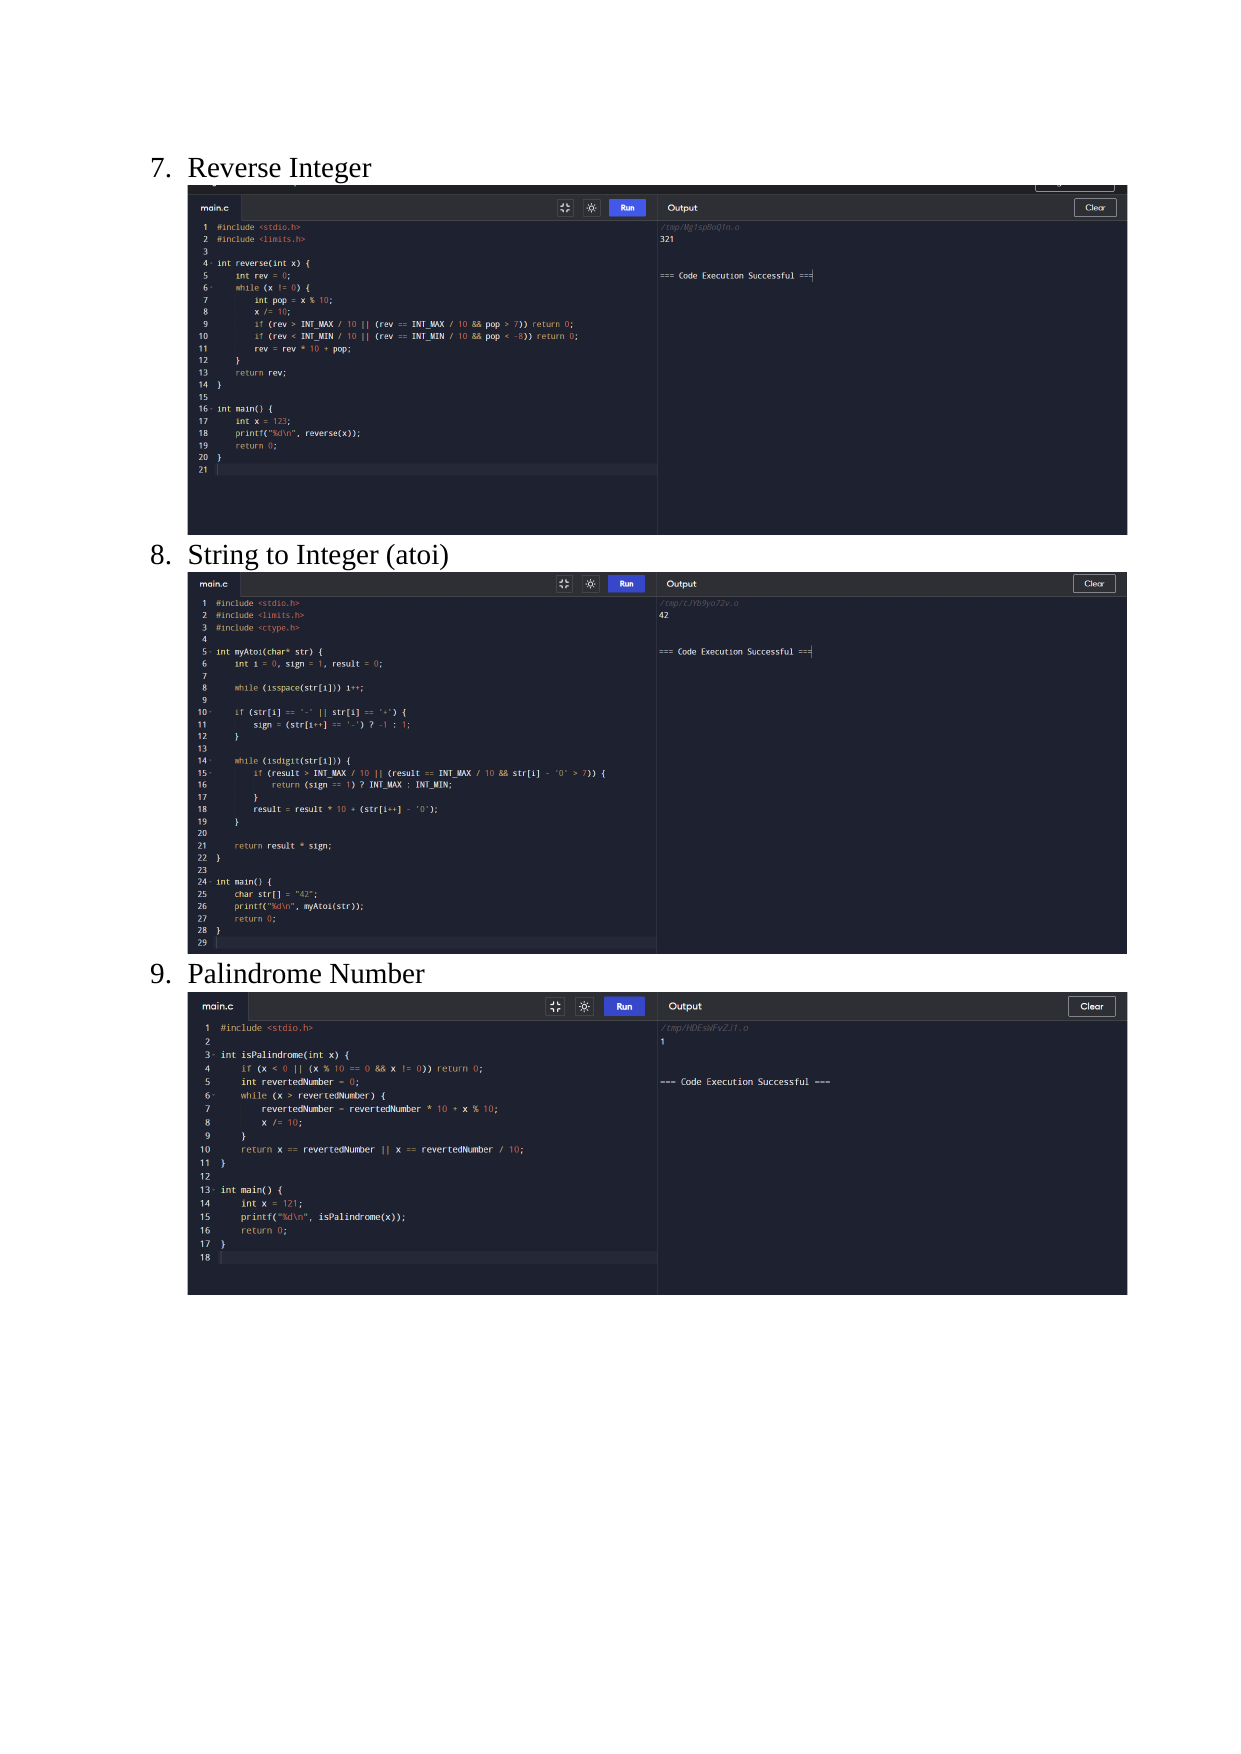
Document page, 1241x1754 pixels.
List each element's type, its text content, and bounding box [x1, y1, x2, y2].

picture [187, 992, 1128, 1295]
picture [187, 572, 1127, 954]
picture [187, 185, 1128, 535]
